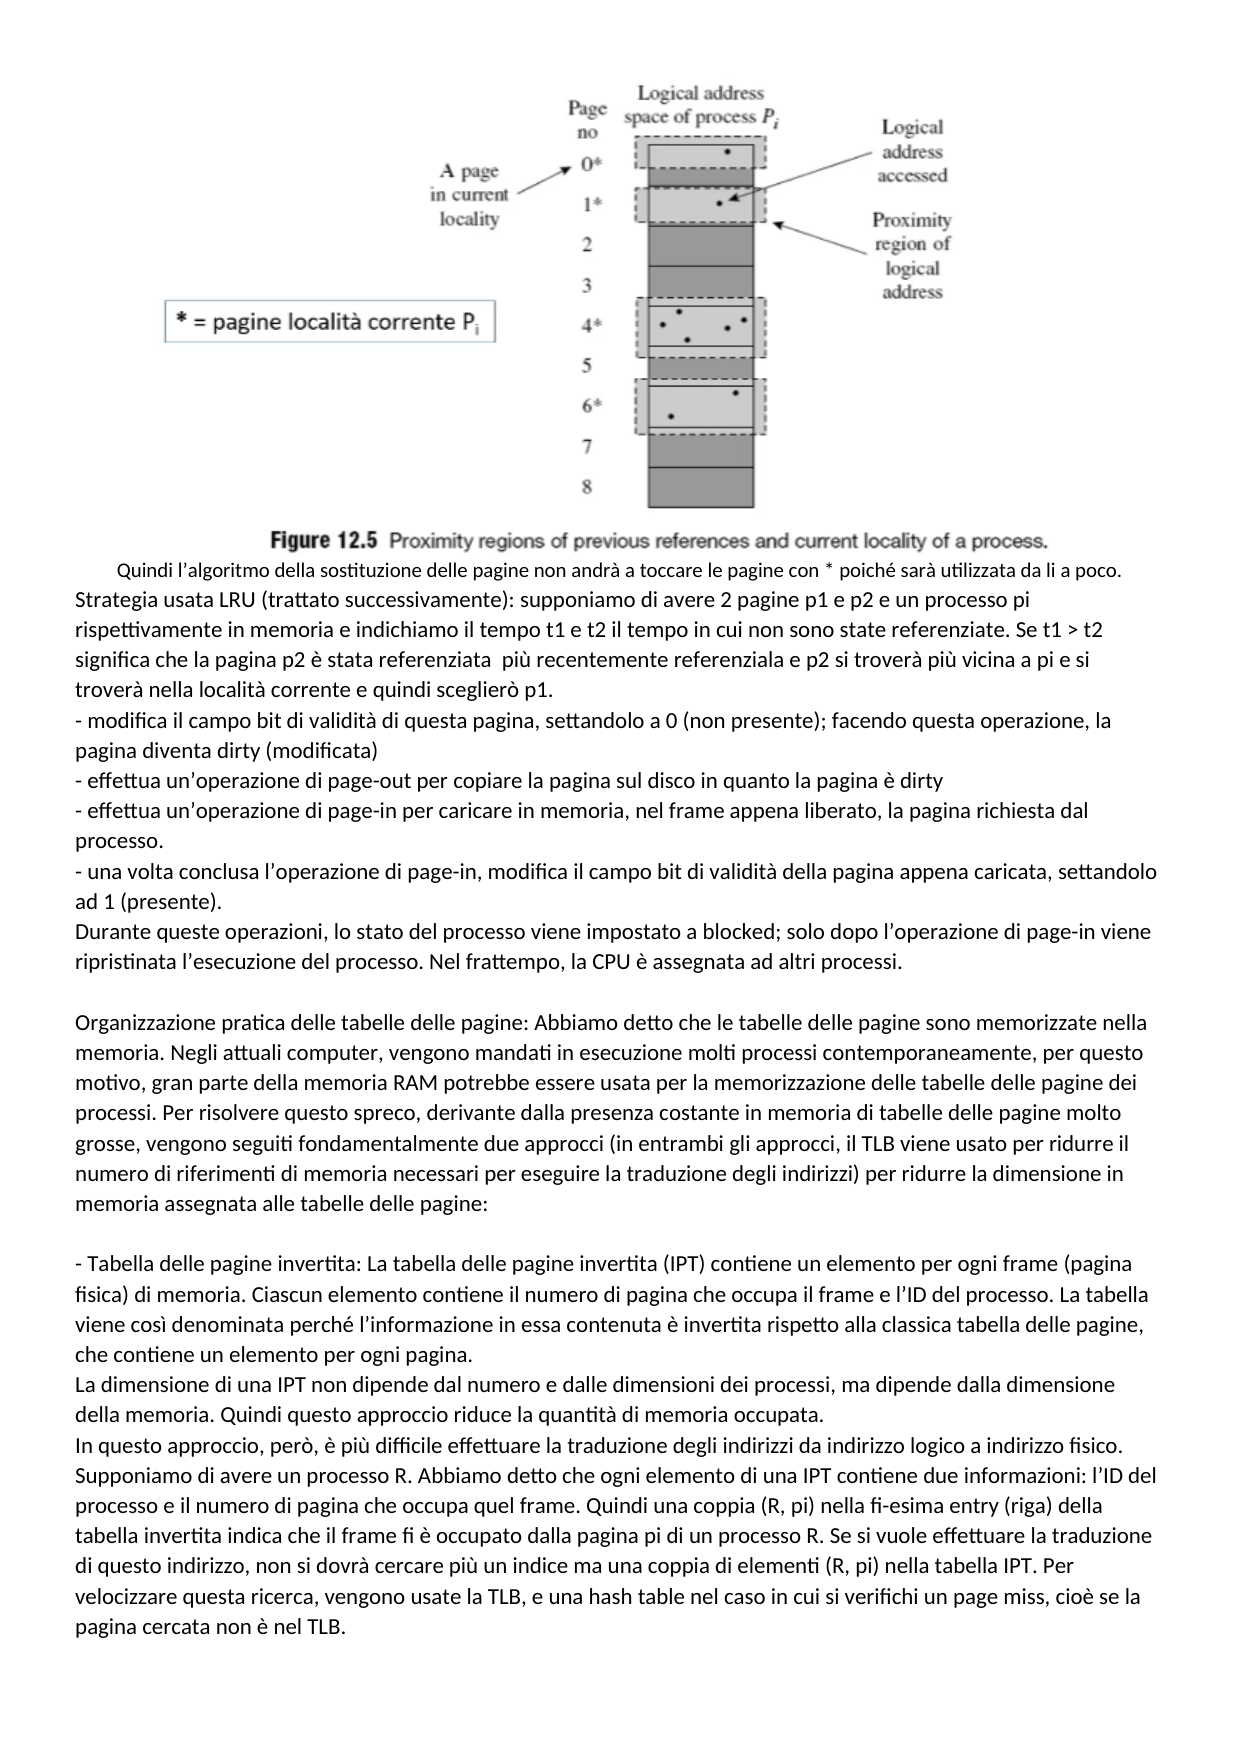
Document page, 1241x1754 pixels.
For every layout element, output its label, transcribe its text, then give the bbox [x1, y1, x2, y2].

text Durante queste operazioni, lo stato del processo viene impostato a blocked; solo dopo l’operazione di page-in viene ripristinata l’esecuzione del processo. Nel frattempo, la CPU è assegnata ad altri processi. [75, 917, 1165, 975]
text Strategia usata LRU (trattato successivamente): supponiamo di avere 2 pagine p1 e p2 e un processo pi rispettivamente in memoria e indichiamo il tempo t1 e t2 il tempo in cui non sono state referenziate. Se t1 > t2 significa che la pagina p2 è stata referenziata più recentemente referenziala e p2 si troverà più vicina a pi e si troverà nella località corrente e quindi sceglierò p1. [75, 585, 1165, 703]
text - effettua un’operazione di page-in per caricare in memoria, nel frame appena liberato, la pagina richiesta dal processo. [75, 796, 1165, 854]
text - Tabella delle pagine invertita: La tabella delle pagine invertita (IPT) contiene un elemento per ogni frame (pagina fisica) di memoria. Ciascun elemento contiene il numero di pagina che occupa il frame e l’ID del processo. La tabella viene così denominata perché l’informazione in essa contenuta è invertita rispetto alla classica tabella delle pagine, che contiene un elemento per ogni pagina. [75, 1249, 1165, 1368]
picture [155, 75, 1085, 556]
text La dimensione di una IPT non dipende dal numero e dalle dimensioni dei processi, ma dipende dalla dimensione della memoria. Quindi questo approccio riduce la quantità di memoria occupata. [75, 1370, 1165, 1428]
text Organizzazione pratica delle tabelle delle pagine: Abbiamo detto che le tabelle delle pagine sono memorizzate nella memoria. Negli attuali computer, vengono mandati in esecuzione molti processi contemporaneamente, per questo motivo, gran parte della memoria RAM potrebbe essere usata per la memorizzazione delle tabelle delle pagine dei processi. Per risolvere questo spreco, derivante dalla presenza costante in memoria di tabelle delle pagine molto grosse, vengono seguiti fondamentalmente due approcci (in entrambi gli approcci, il TLB viene usato per ridurre il numero di riferimenti di memoria necessari per eseguire la traduzione degli indirizzi) per ridurre la dimensione in memoria assegnata alle tabelle delle pagine: [75, 1008, 1165, 1217]
text - una volta conclusa l’operazione di page-in, modifica il campo bit di validità della pagina appena caricata, settandolo ad 1 (presente). [75, 857, 1165, 915]
text - modifica il campo bit di validità di questa pagina, settandolo a 0 (non presente); facendo questa operazione, la pagina diventa dirty (modificata) [75, 706, 1165, 764]
text Quindi l’algoritmo della sostituzione delle pagine non andrà a toccare le pagine con * poiché sarà utilizzata da li a poco. [75, 557, 1165, 583]
text In questo approccio, però, è più difficile effettuare la traduzione degli indirizzi da indirizzo logico a indirizzo fisico. Supponiamo di avere un processo R. Abbiamo detto che ogni elemento di una IPT contiene due informazioni: l’ID del processo e il numero di pagina che occupa quel frame. Quindi una coppia (R, pi) nella fi-esima entry (riga) della tabella invertita indica che il frame fi è occupato dalla pagina pi di un processo R. Se si vuole effettuare la traduzione di questo indirizzo, non si dovrà cercare più un indice ma una coppia di elementi (R, pi) nella tabella IPT. Per velocizzare questa ricerca, vengono usate la TLB, e una hash table nel caso in cui si verifichi un page miss, cioè se la pagina cercata non è nel TLB. [75, 1431, 1165, 1640]
text - effettua un’operazione di page-out per copiare la pagina sul disco in quanto la pagina è dirty [75, 766, 1165, 794]
